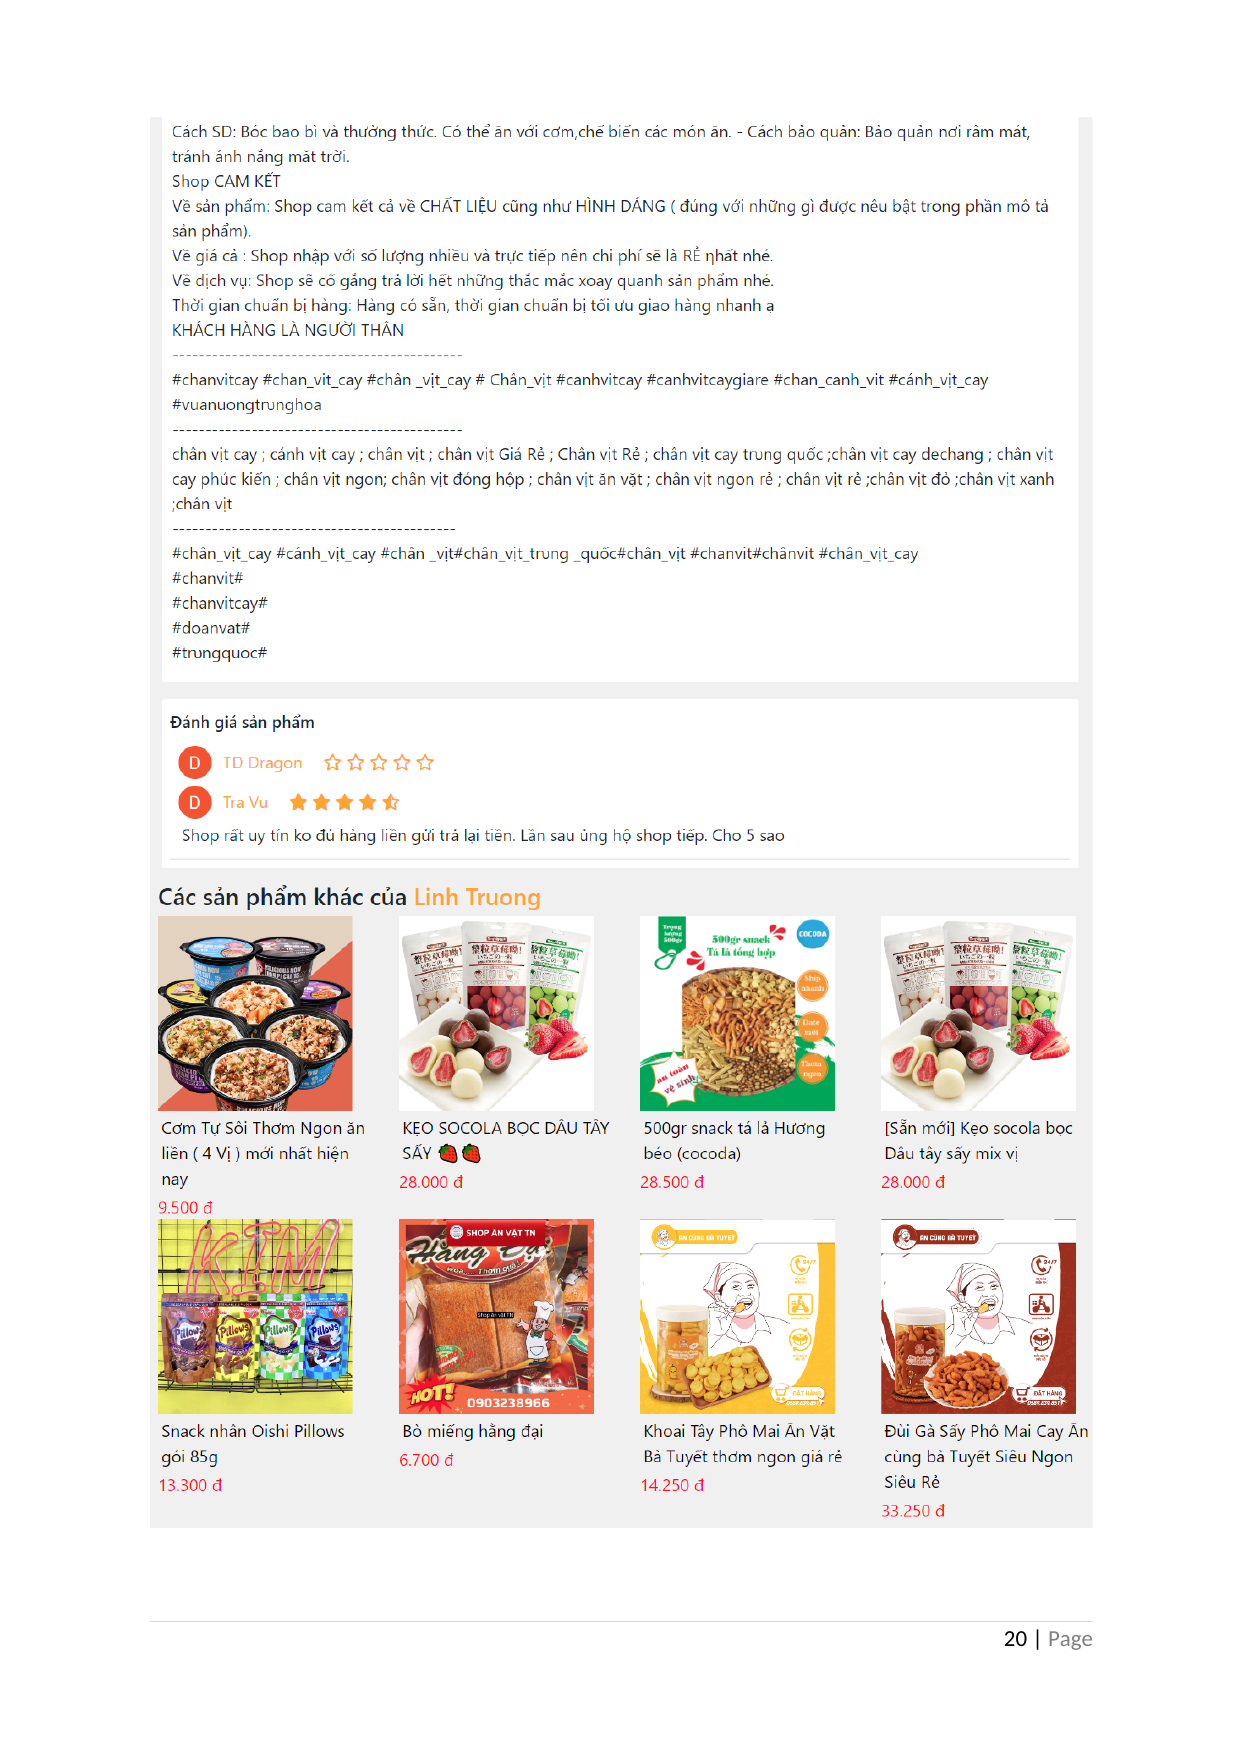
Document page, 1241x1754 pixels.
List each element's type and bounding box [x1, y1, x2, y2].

picture [150, 117, 1093, 1528]
